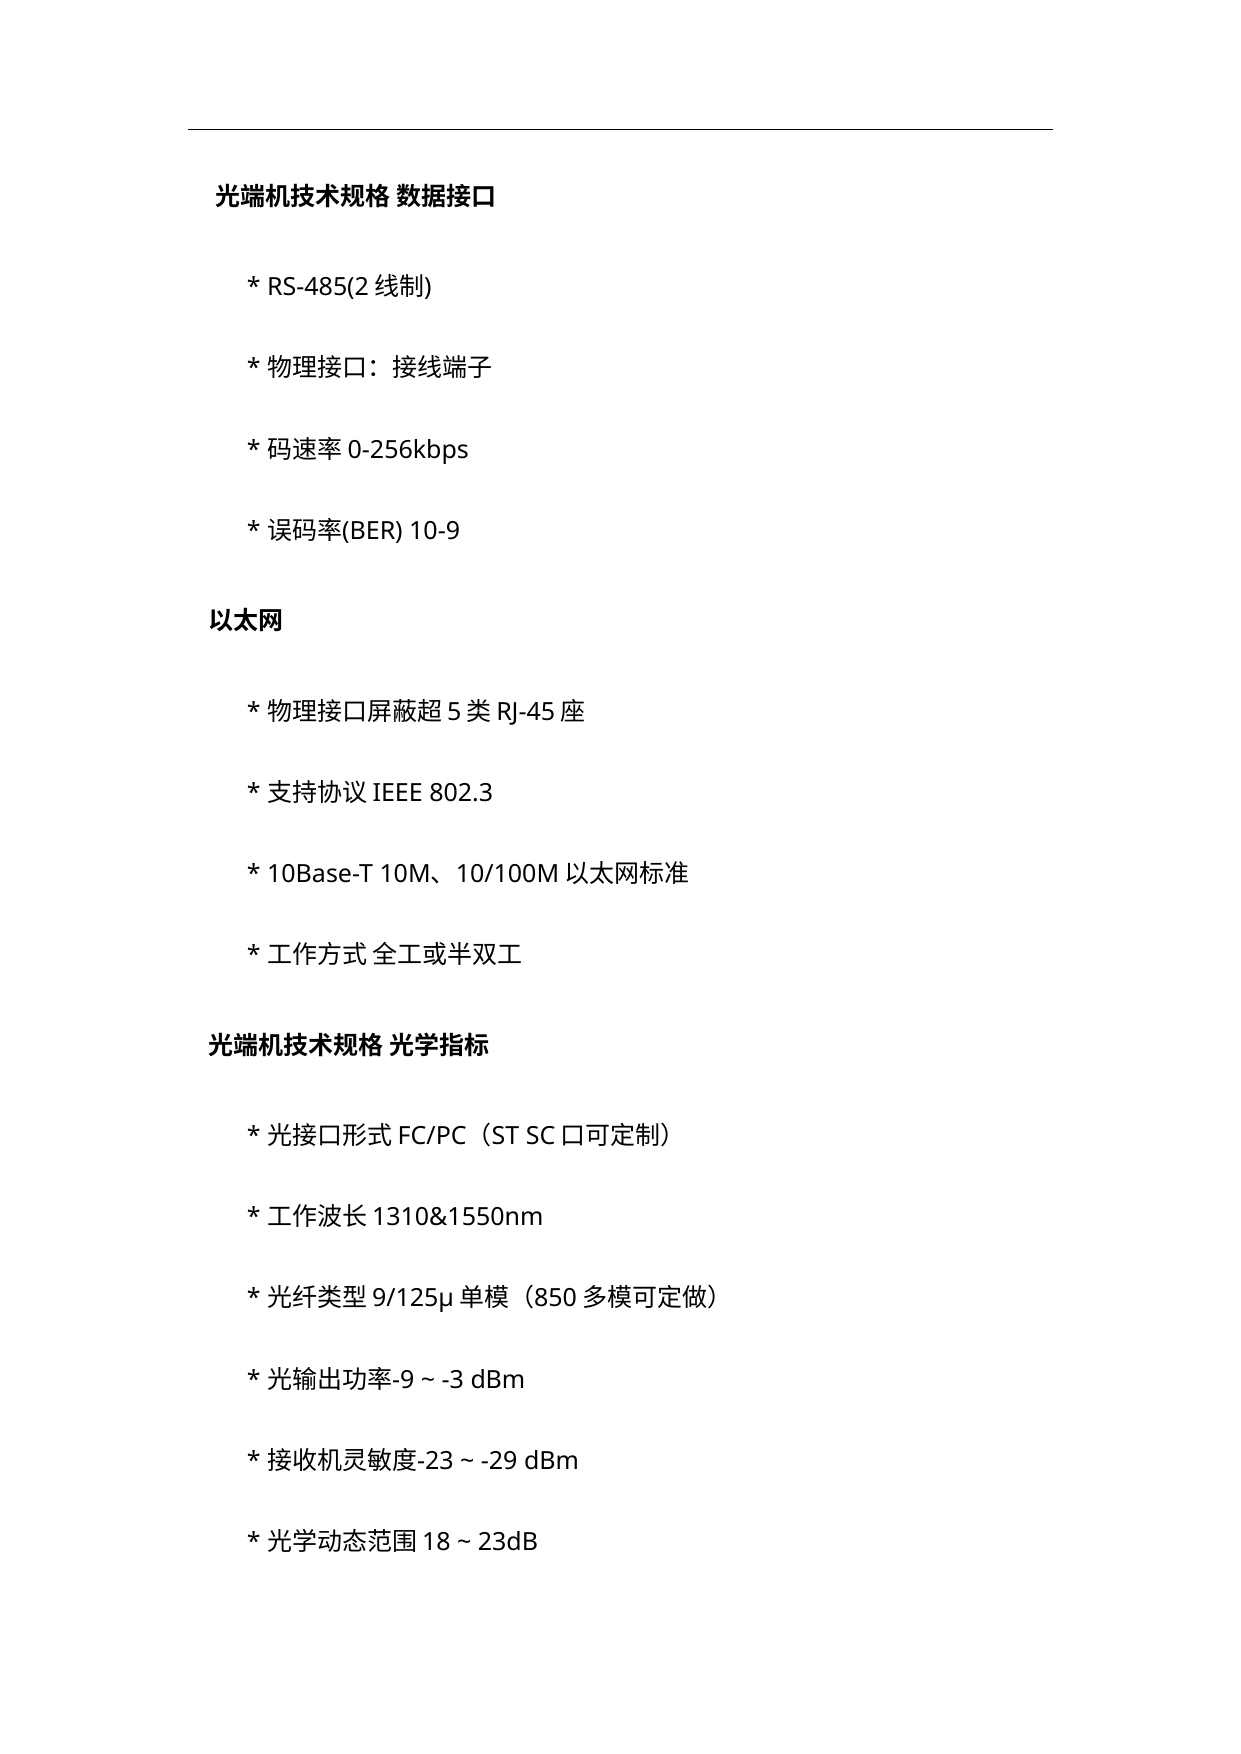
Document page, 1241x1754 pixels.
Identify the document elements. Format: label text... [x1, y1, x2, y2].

text * 光接口形式 FC/PC（ST SC口可定制） * 工作波长1310&1550nm * 光纤类型9/125μ单模（850多模可定做） * 光输出功率-9 ~ -3 dBm * 接收机灵敏度-23 ~ -29 dBm * 光学动态范围18 ~ 23dB [247, 1101, 1053, 1572]
text * RS-485(2线制) * 物理接口：接线端子 * 码速率 0-256kbps * 误码率(BER) 10-9 [247, 252, 1053, 561]
text 以太网 [187, 586, 1053, 651]
text 光端机技术规格 光学指标 [187, 1011, 1053, 1076]
text * 物理接口屏蔽超5类RJ-45座 * 支持协议 IEEE 802.3 * 10Base-T 10M、10/100M以太网标准 * 工作方式 全工或半双工 [247, 677, 1053, 985]
text 光端机技术规格 数据接口 [187, 162, 1053, 227]
